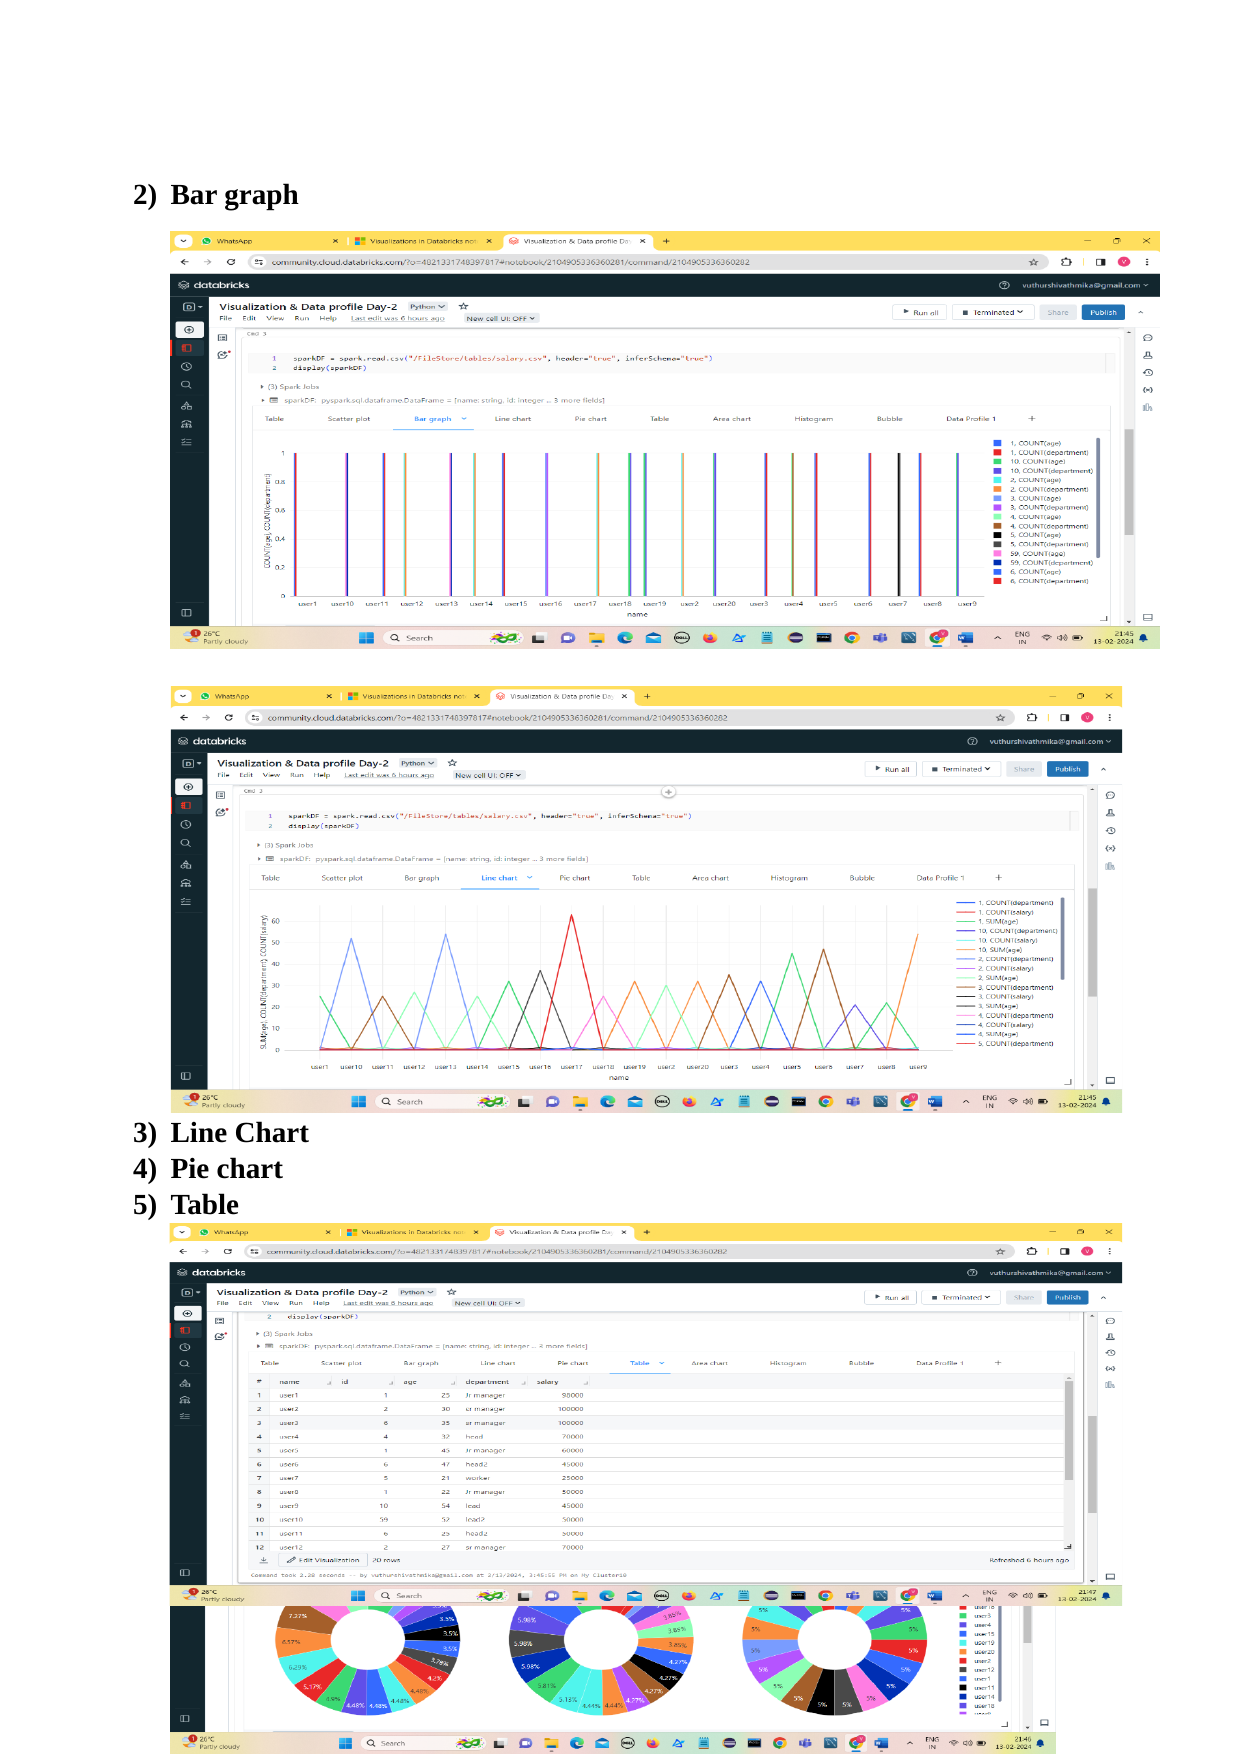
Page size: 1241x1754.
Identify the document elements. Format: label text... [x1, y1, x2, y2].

picture [169, 1223, 1123, 1754]
list Bar graph [133, 177, 1122, 211]
picture [170, 686, 1123, 1113]
picture [170, 231, 1160, 649]
list Pie chart [133, 1151, 1122, 1185]
list Table [133, 1187, 1122, 1221]
